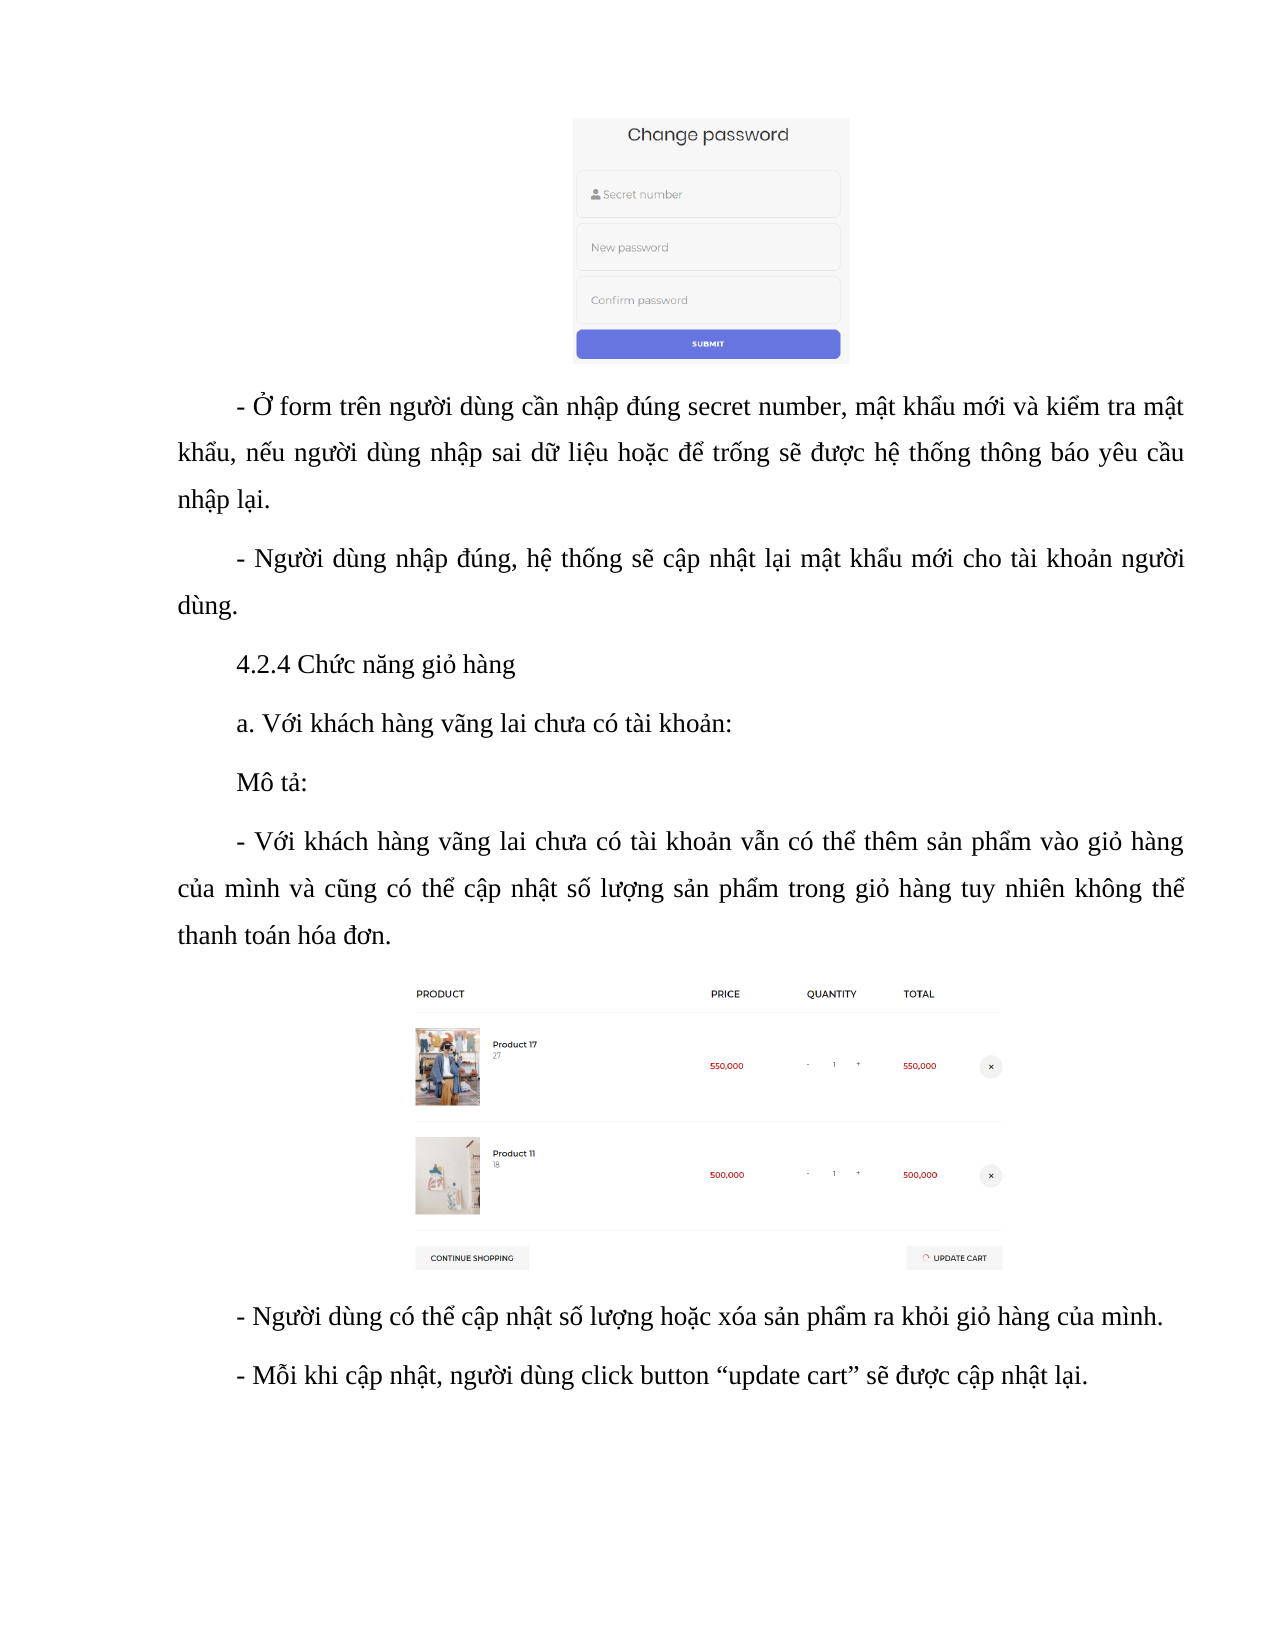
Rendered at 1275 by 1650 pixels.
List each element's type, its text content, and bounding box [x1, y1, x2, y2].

text - Mỗi khi cập nhật, người dùng click button “update cart” sẽ được cập nhật lại. [177, 1359, 1186, 1390]
text a. Với khách hàng vãng lai chưa có tài khoản: [177, 707, 1186, 738]
text - Người dùng nhập đúng, hệ thống sẽ cập nhật lại mật khẩu mới cho tài khoản người dùng. [177, 542, 1186, 620]
text 4.2.4 Chức năng giỏ hàng [177, 648, 1186, 679]
text - Với khách hàng vãng lai chưa có tài khoản vẫn có thể thêm sản phẩm vào giỏ hàng của mình và cũng có thể cập nhật số lượng sản phẩm trong giỏ hàng tuy nhiên không thể thanh toán hóa đơn. [177, 825, 1186, 950]
text Mô tả: [177, 766, 1186, 797]
text - Người dùng có thể cập nhật số lượng hoặc xóa sản phẩm ra khỏi giỏ hàng của mình. [177, 1300, 1186, 1331]
text - Ở form trên người dùng cần nhập đúng secret number, mật khẩu mới và kiểm tra mật khẩu, nếu người dùng nhập sai dữ liệu hoặc để trống sẽ được hệ thống thông báo yêu cầu nhập lại. [177, 389, 1186, 514]
picture [572, 118, 850, 364]
picture [399, 977, 1023, 1274]
